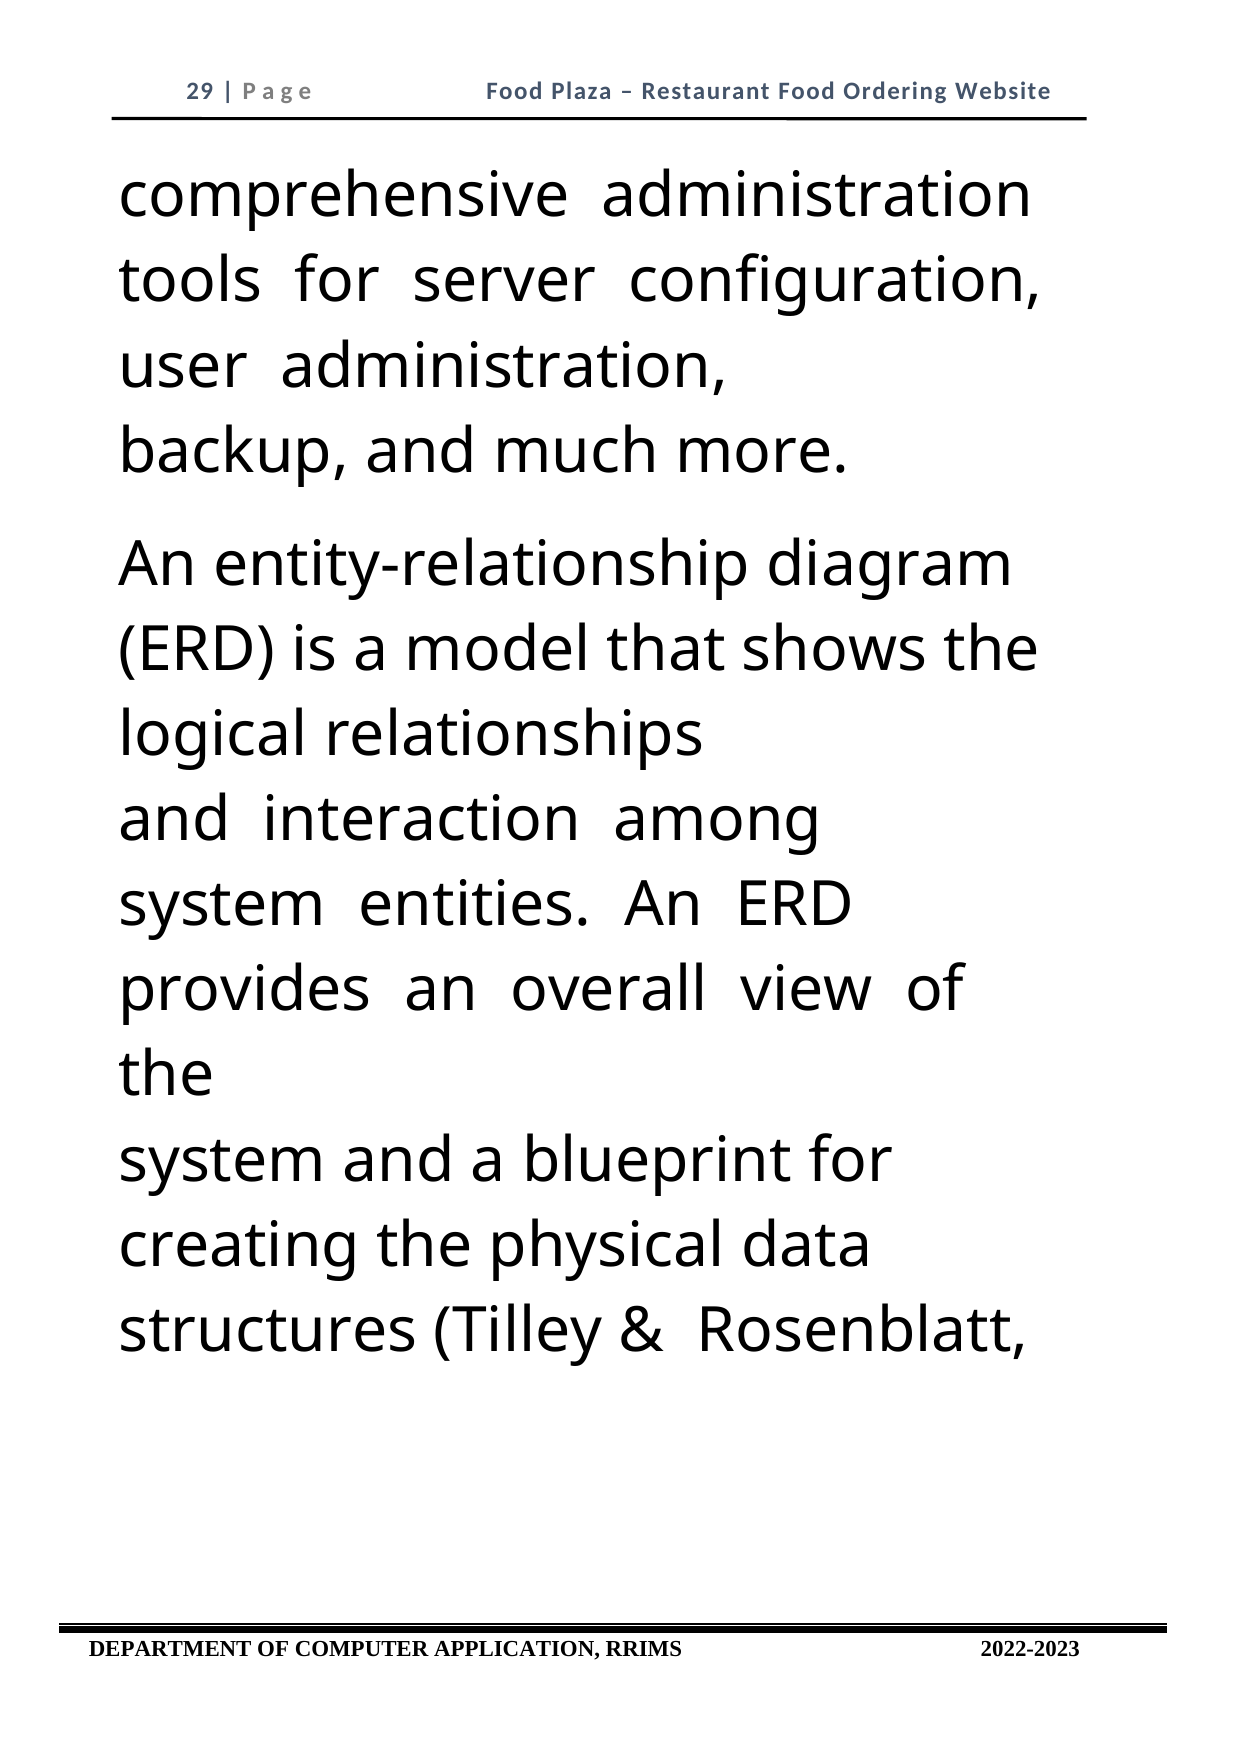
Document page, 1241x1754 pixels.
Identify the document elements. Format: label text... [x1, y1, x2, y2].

text comprehensive administration tools for server configuration, user administration, [118, 150, 1053, 405]
text and interaction among system entities. An ERD provides an overall view of the [118, 774, 1053, 1114]
text system and a blueprint for creating the physical data structures (Tilley & Rosenblatt, [118, 1114, 1053, 1369]
text An entity-relationship diagram (ERD) is a model that shows the logical relationships [118, 518, 1053, 774]
text backup, and much more. [118, 405, 1053, 490]
